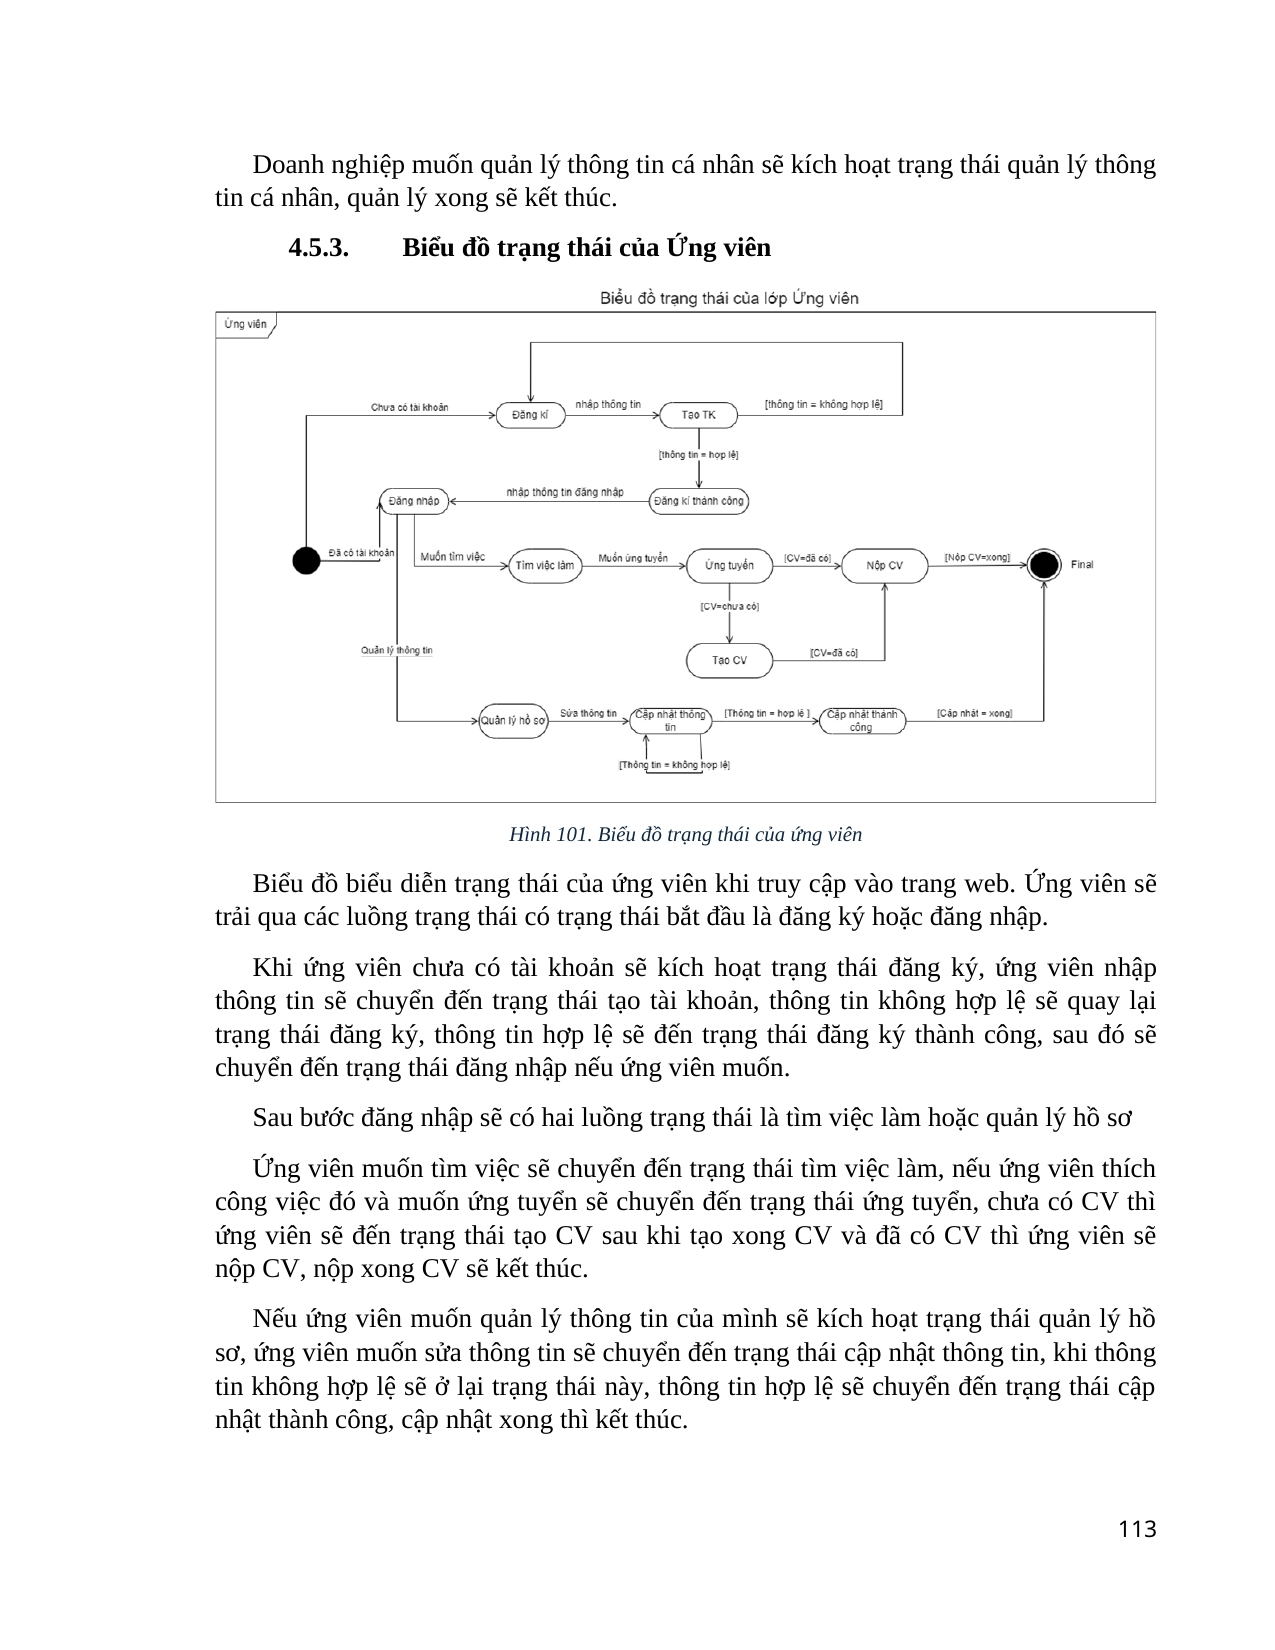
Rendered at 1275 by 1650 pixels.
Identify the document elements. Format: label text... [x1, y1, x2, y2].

text Biểu đồ biểu diễn trạng thái của ứng viên khi truy cập vào trang web. Ứng viên sẽ trải qua các luồng trạng thái có trạng thái bắt đầu là đăng ký hoặc đăng nhập. [215, 867, 1157, 932]
text Khi ứng viên chưa có tài khoản sẽ kích hoạt trạng thái đăng ký, ứng viên nhập thông tin sẽ chuyển đến trạng thái tạo tài khoản, thông tin không hợp lệ sẽ quay lại trạng thái đăng ký, thông tin hợp lệ sẽ đến trạng thái đăng ký thành công, sau đó sẽ chuyển đến trạng thái đăng nhập nếu ứng viên muốn. [215, 951, 1157, 1082]
text Ứng viên muốn tìm việc sẽ chuyển đến trạng thái tìm việc làm, nếu ứng viên thích công việc đó và muốn ứng tuyển sẽ chuyển đến trạng thái ứng tuyển, chưa có CV thì ứng viên sẽ đến trạng thái tạo CV sau khi tạo xong CV và đã có CV thì ứng viên sẽ nộp CV, nộp xong CV sẽ kết thúc. [215, 1152, 1157, 1283]
text Sau bước đăng nhập sẽ có hai luồng trạng thái là tìm việc làm hoặc quản lý hồ sơ [215, 1102, 1157, 1133]
text Hình 101. Biểu đồ trạng thái của ứng viên [215, 822, 1157, 846]
picture [215, 281, 1157, 803]
list Biểu đồ trạng thái của Ứng viên [288, 231, 1157, 263]
text Doanh nghiệp muốn quản lý thông tin cá nhân sẽ kích hoạt trạng thái quản lý thông tin cá nhân, quản lý xong sẽ kết thúc. [215, 148, 1157, 212]
text Nếu ứng viên muốn quản lý thông tin của mình sẽ kích hoạt trạng thái quản lý hồ sơ, ứng viên muốn sửa thông tin sẽ chuyển đến trạng thái cập nhật thông tin, khi thông tin không hợp lệ sẽ ở lại trạng thái này, thông tin hợp lệ sẽ chuyển đến trạng thái cập nhật thành công, cập nhật xong thì kết thúc. [215, 1303, 1157, 1434]
